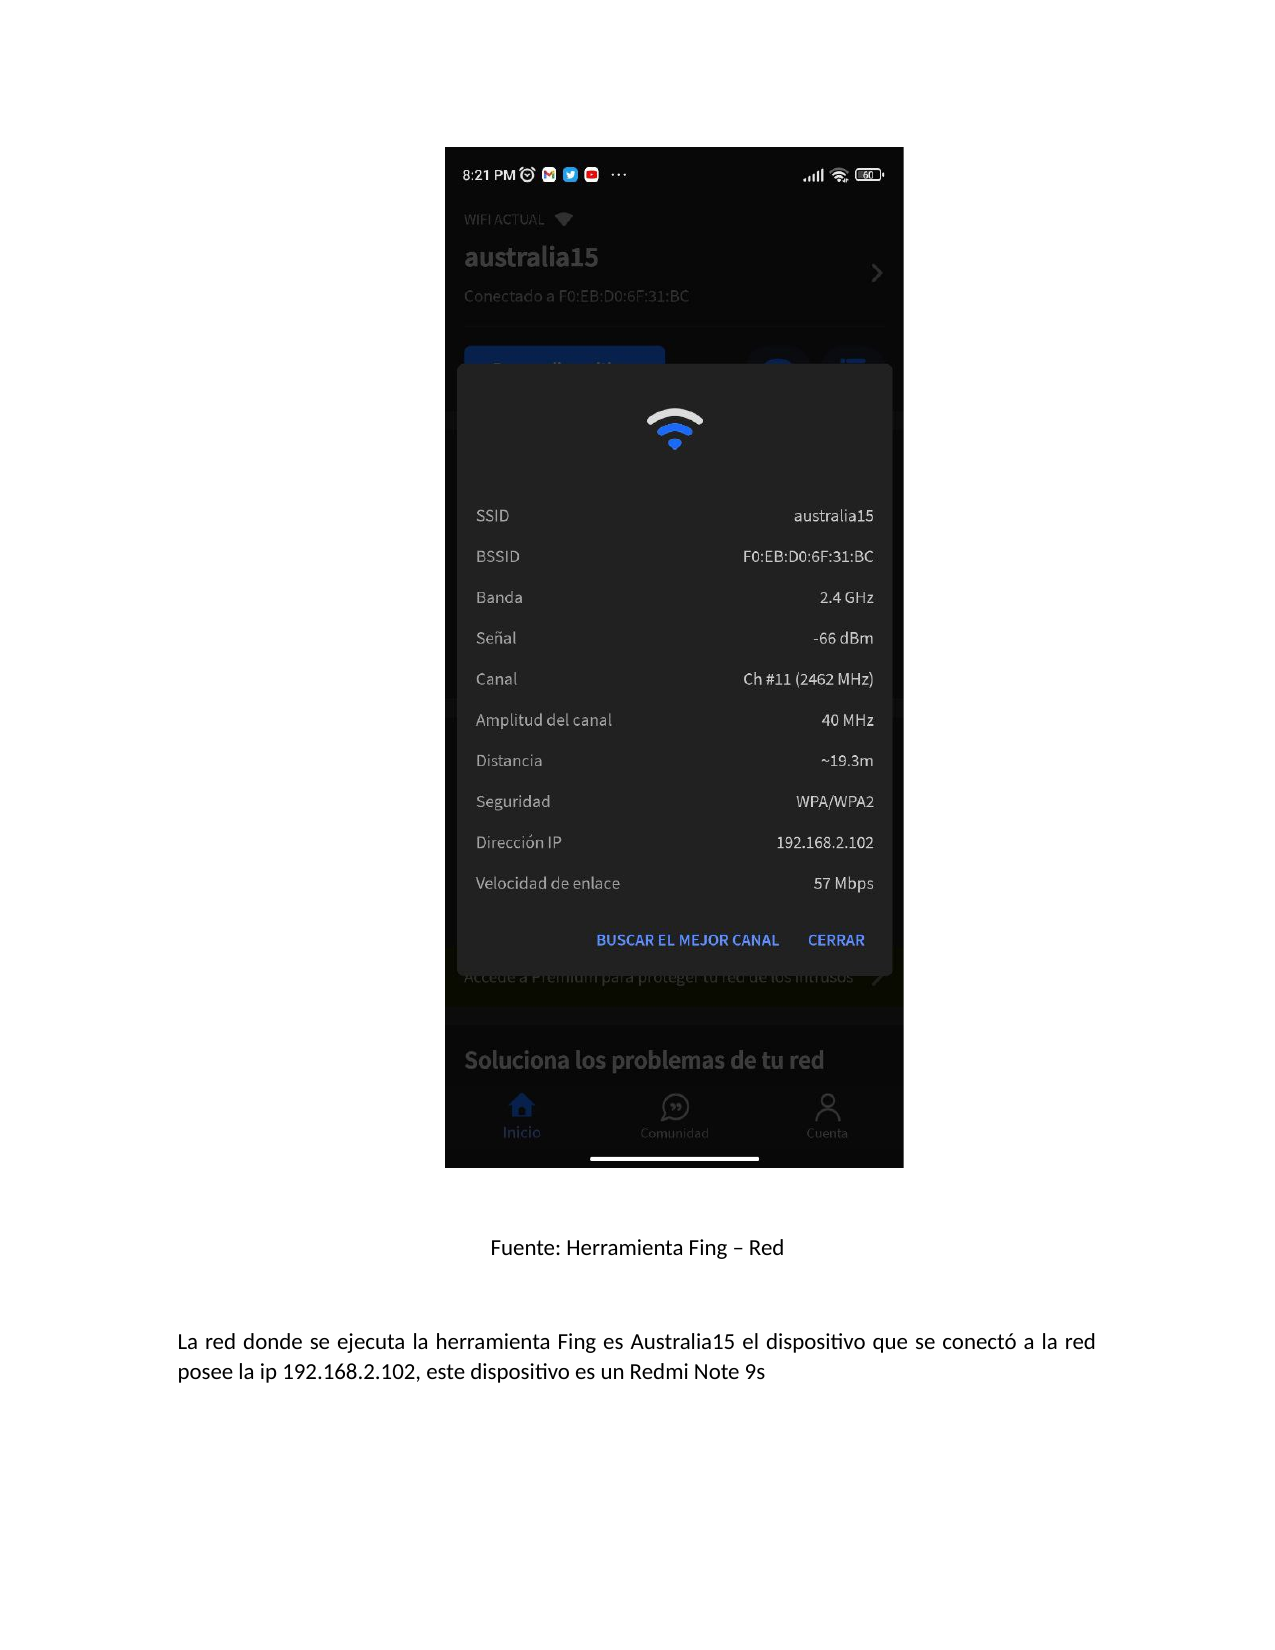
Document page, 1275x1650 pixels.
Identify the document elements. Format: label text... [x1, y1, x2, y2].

text Fuente: Herramienta Fing – Red [177, 1233, 1098, 1261]
text La red donde se ejecuta la herramienta Fing es Australia15 el dispositivo que se conectó a la red posee la ip 192.168.2.102, este dispositivo es un Redmi Note 9s [177, 1327, 1098, 1385]
picture [445, 147, 904, 1168]
